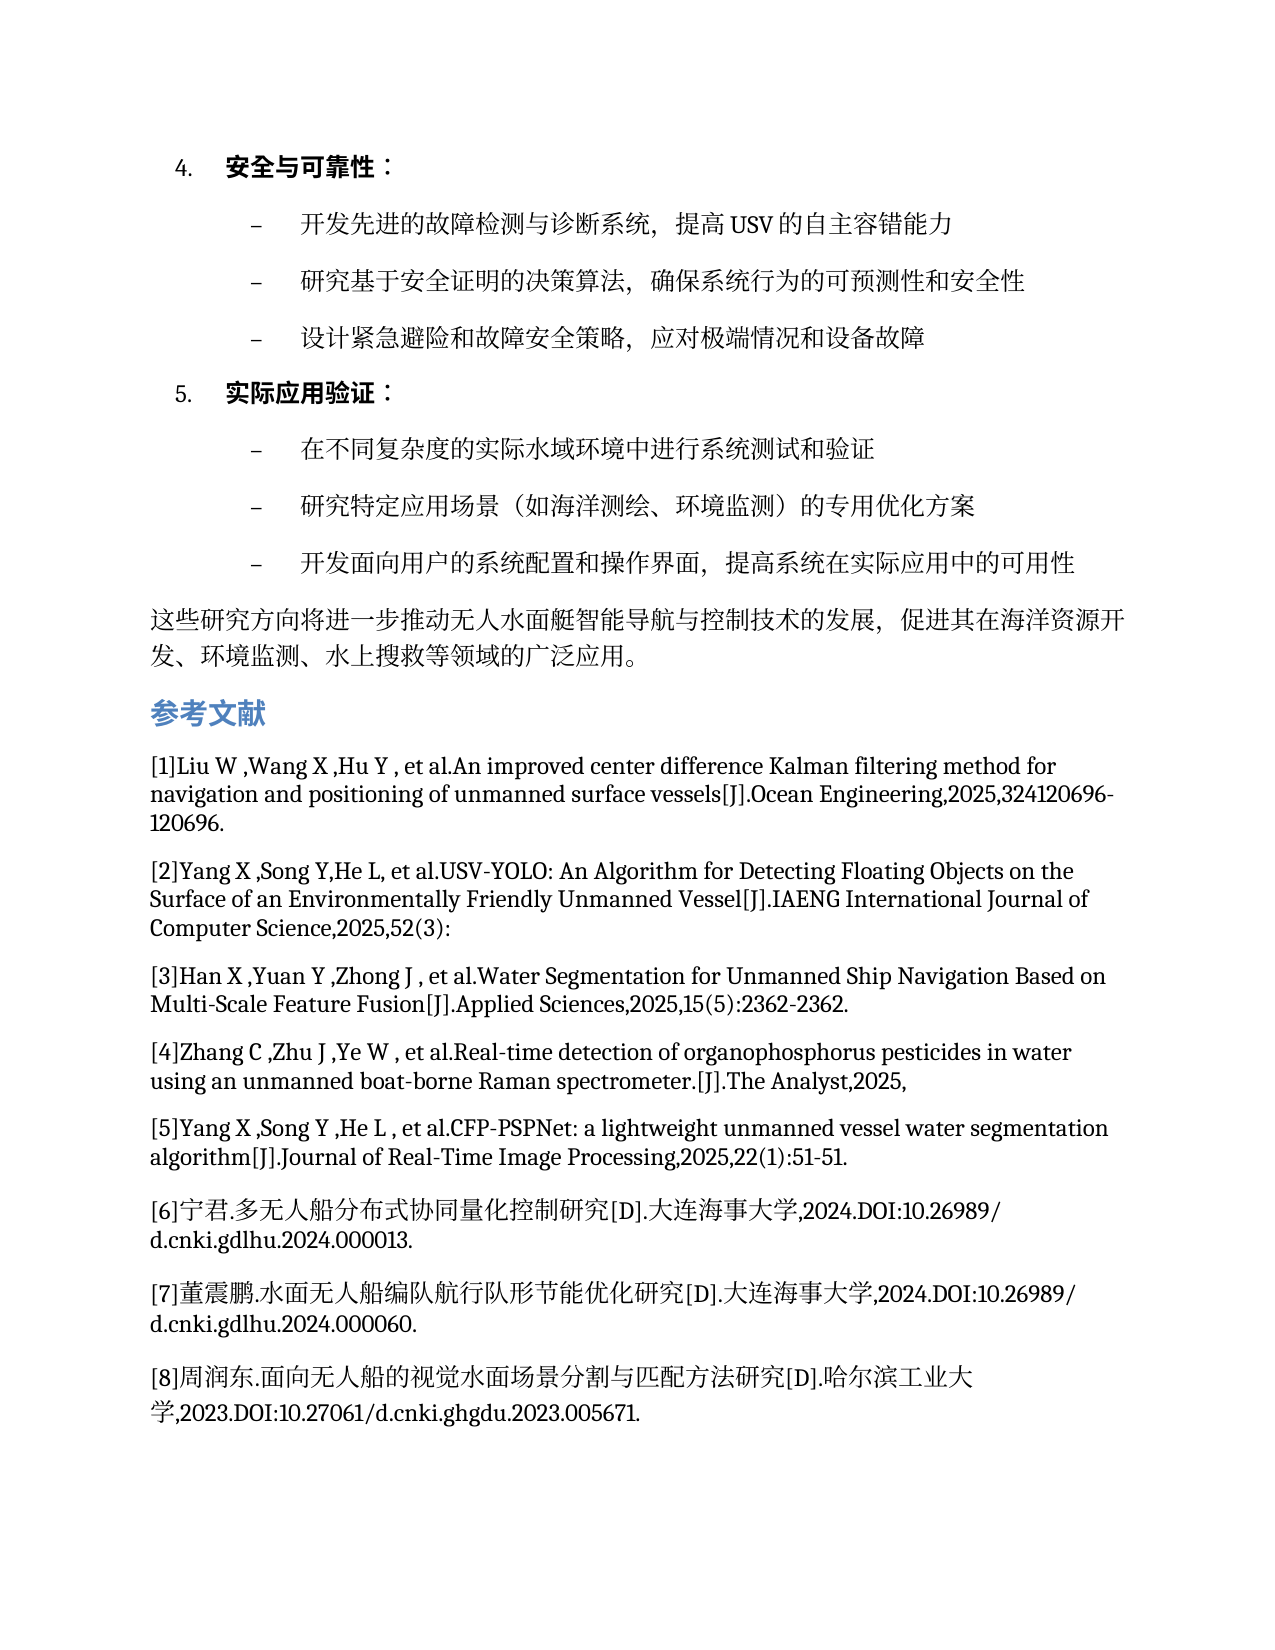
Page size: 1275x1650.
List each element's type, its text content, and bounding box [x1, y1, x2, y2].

list 设计紧急避险和故障安全策略，应对极端情况和设备故障 [250, 318, 1125, 354]
text [6]宁君.多无人船分布式协同量化控制研究[D].大连海事大学,2024.DOI:10.26989/d.cnki.gdlhu.2024.000013. [150, 1190, 1125, 1255]
list 研究特定应用场景（如海洋测绘、环境监测）的专用优化方案 [250, 487, 1125, 523]
text [3]Han X ,Yuan Y ,Zhong J , et al.Water Segmentation for Unmanned Ship Navigation Based on Multi-Scale Feature Fusion[J].Applied Sciences,2025,15(5):2362-2362. [150, 962, 1125, 1019]
subtitle 参考文献 [150, 693, 1125, 733]
list 安全与可靠性： [175, 150, 1125, 184]
text [7]董震鹏.水面无人船编队航行队形节能优化研究[D].大连海事大学,2024.DOI:10.26989/d.cnki.gdlhu.2024.000060. [150, 1274, 1125, 1338]
text [2]Yang X ,Song Y,He L, et al.USV-YOLO: An Algorithm for Detecting Floating Objects on the Surface of an Environmentally Friendly Unmanned Vessel[J].IAENG International Journal of Computer Science,2025,52(3): [150, 857, 1125, 943]
text [8]周润东.面向无人船的视觉水面场景分割与匹配方法研究[D].哈尔滨工业大学,2023.DOI:10.27061/d.cnki.ghgdu.2023.005671. [150, 1357, 1125, 1429]
text [1]Liu W ,Wang X ,Hu Y , et al.An improved center difference Kalman filtering method for navigation and positioning of unmanned surface vessels[J].Ocean Engineering,2025,324120696-120696. [150, 752, 1125, 838]
list 开发面向用户的系统配置和操作界面，提高系统在实际应用中的可用性 [250, 544, 1125, 579]
list 研究基于安全证明的决策算法，确保系统行为的可预测性和安全性 [250, 262, 1125, 298]
list 实际应用验证： [175, 375, 1125, 409]
text [4]Zhang C ,Zhu J ,Ye W , et al.Real-time detection of organophosphorus pesticides in water using an unmanned boat-borne Raman spectrometer.[J].The Analyst,2025, [150, 1038, 1125, 1095]
list 开发先进的故障检测与诊断系统，提高USV的自主容错能力 [250, 205, 1125, 241]
text [5]Yang X ,Song Y ,He L , et al.CFP-PSPNet: a lightweight unmanned vessel water segmentation algorithm[J].Journal of Real-Time Image Processing,2025,22(1):51-51. [150, 1114, 1125, 1172]
list 在不同复杂度的实际水域环境中进行系统测试和验证 [250, 430, 1125, 466]
text 这些研究方向将进一步推动无人水面艇智能导航与控制技术的发展，促进其在海洋资源开发、环境监测、水上搜救等领域的广泛应用。 [150, 600, 1125, 672]
